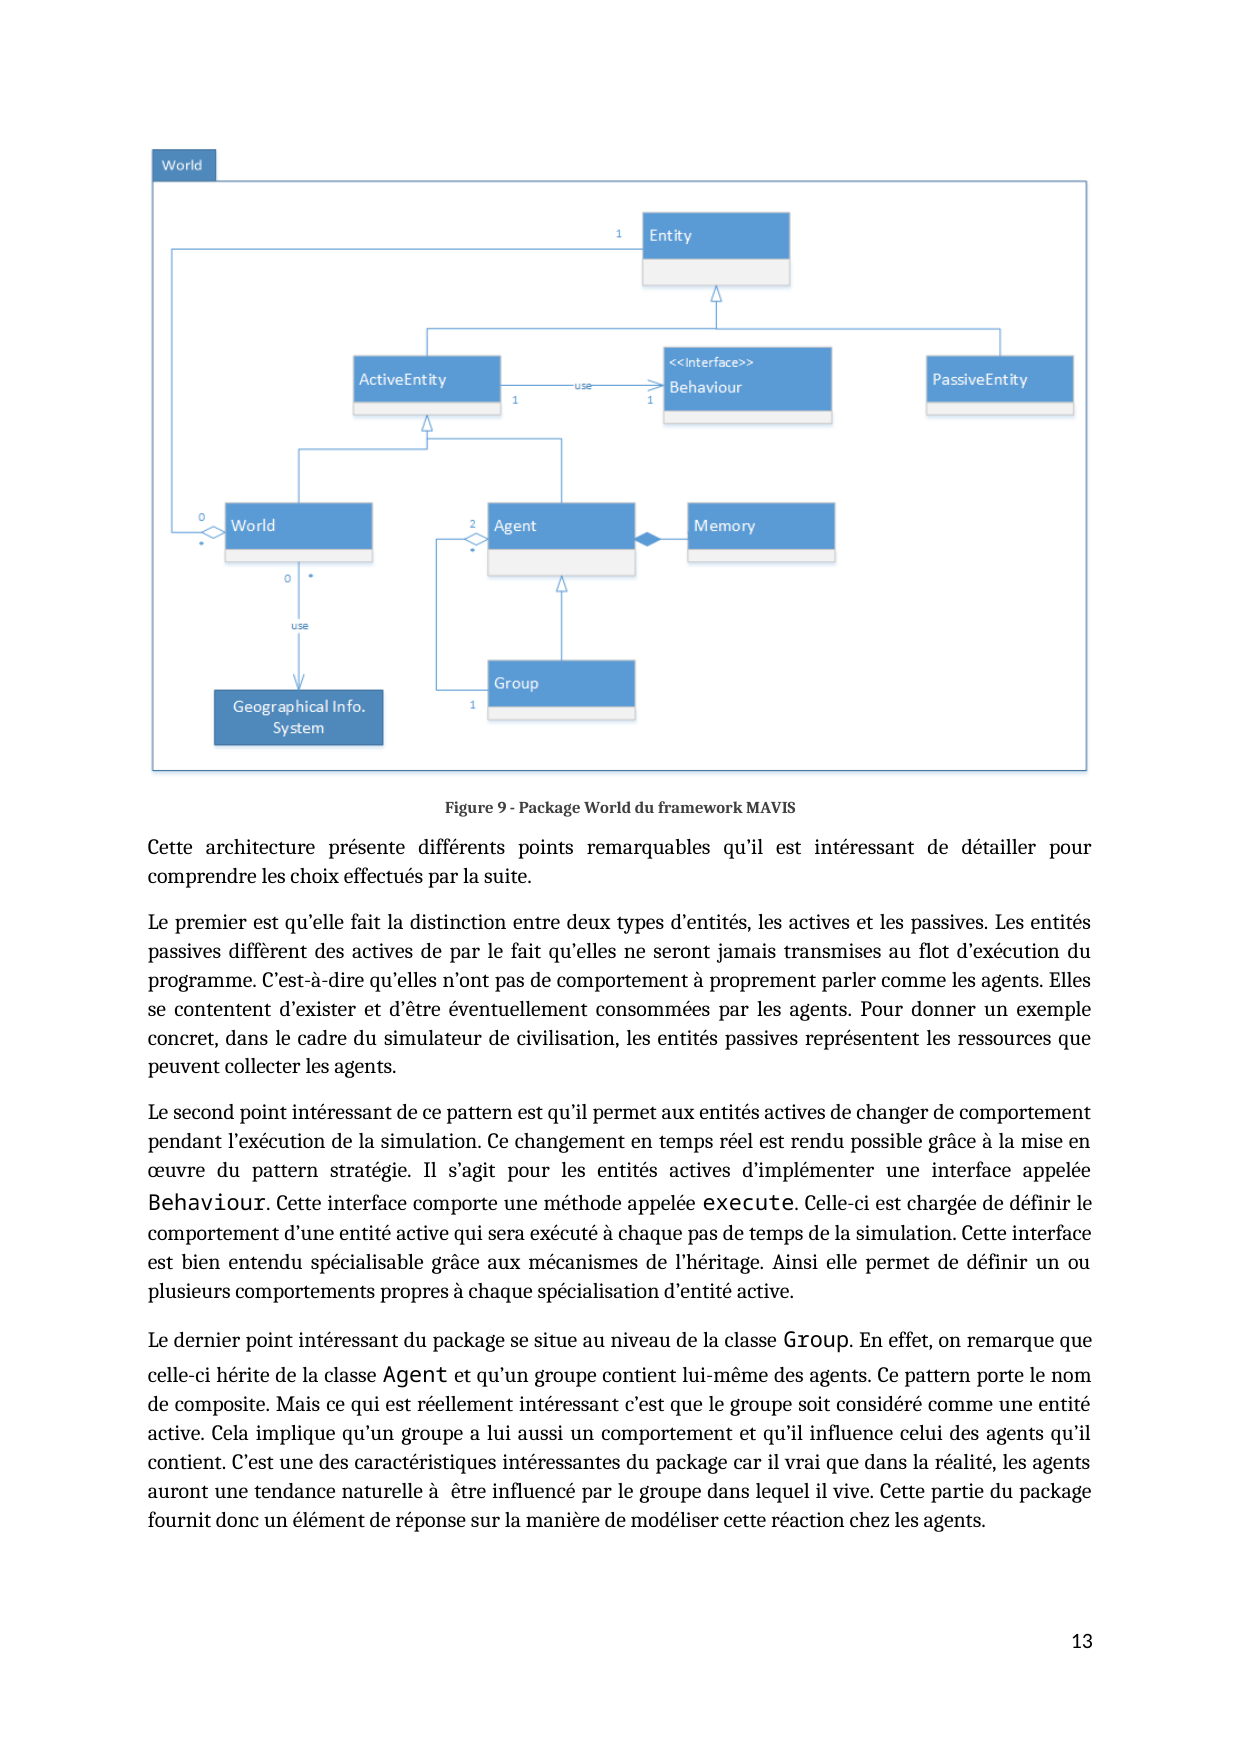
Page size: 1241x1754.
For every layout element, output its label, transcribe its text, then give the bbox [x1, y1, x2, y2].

text Le premier est qu’elle fait la distinction entre deux types d’entités, les actives et les passives. Les entités passives diffèrent des actives de par le fait qu’elles ne seront jamais transmises au flot d’exécution du programme. C’est-à-dire qu’elles n’ont pas de comportement à proprement parler comme les agents. Elles se contentent d’exister et d’être éventuellement consommées par les agents. Pour donner un exemple concret, dans le cadre du simulateur de civilisation, les entités passives représentent les ressources que peuvent collecter les agents. [148, 909, 1093, 1079]
text Figure 9 - Package World du framework MAVIS [148, 799, 1093, 818]
text Le dernier point intéressant du package se situe au niveau de la classe Group. En effet, on remarque que celle-ci hérite de la classe Agent et qu’un groupe contient lui-même des agents. Ce pattern porte le nom de composite. Mais ce qui est réellement intéressant c’est que le groupe soit considéré comme une entité active. Cela implique qu’un groupe a lui aussi un comportement et qu’il influence celui des agents qu’il contient. C’est une des caractéristiques intéressantes du package car il vrai que dans la réalité, les agents auront une tendance naturelle à être influencé par le groupe dans lequel il vive. Cette partie du package fournit donc un élément de réponse sur la manière de modéliser cette réaction chez les agents. [148, 1324, 1093, 1533]
text Le second point intéressant de ce pattern est qu’il permet aux entités actives de changer de comportement pendant l’exécution de la simulation. Ce changement en temps réel est rendu possible grâce à la mise en œuvre du pattern stratégie. Il s’agit pour les entités actives d’implémenter une interface appelée Behaviour. Cette interface comporte une méthode appelée execute. Celle-ci est chargée de définir le comportement d’une entité active qui sera exécuté à chaque pas de temps de la simulation. Cette interface est bien entendu spécialisable grâce aux mécanismes de l’héritage. Ainsi elle permet de définir un ou plusieurs comportements propres à chaque spécialisation d’entité active. [148, 1100, 1093, 1304]
text Cette architecture présente différents points remarquables qu’il est intéressant de détailler pour comprendre les choix effectués par la suite. [148, 835, 1093, 889]
picture [147, 147, 1093, 779]
